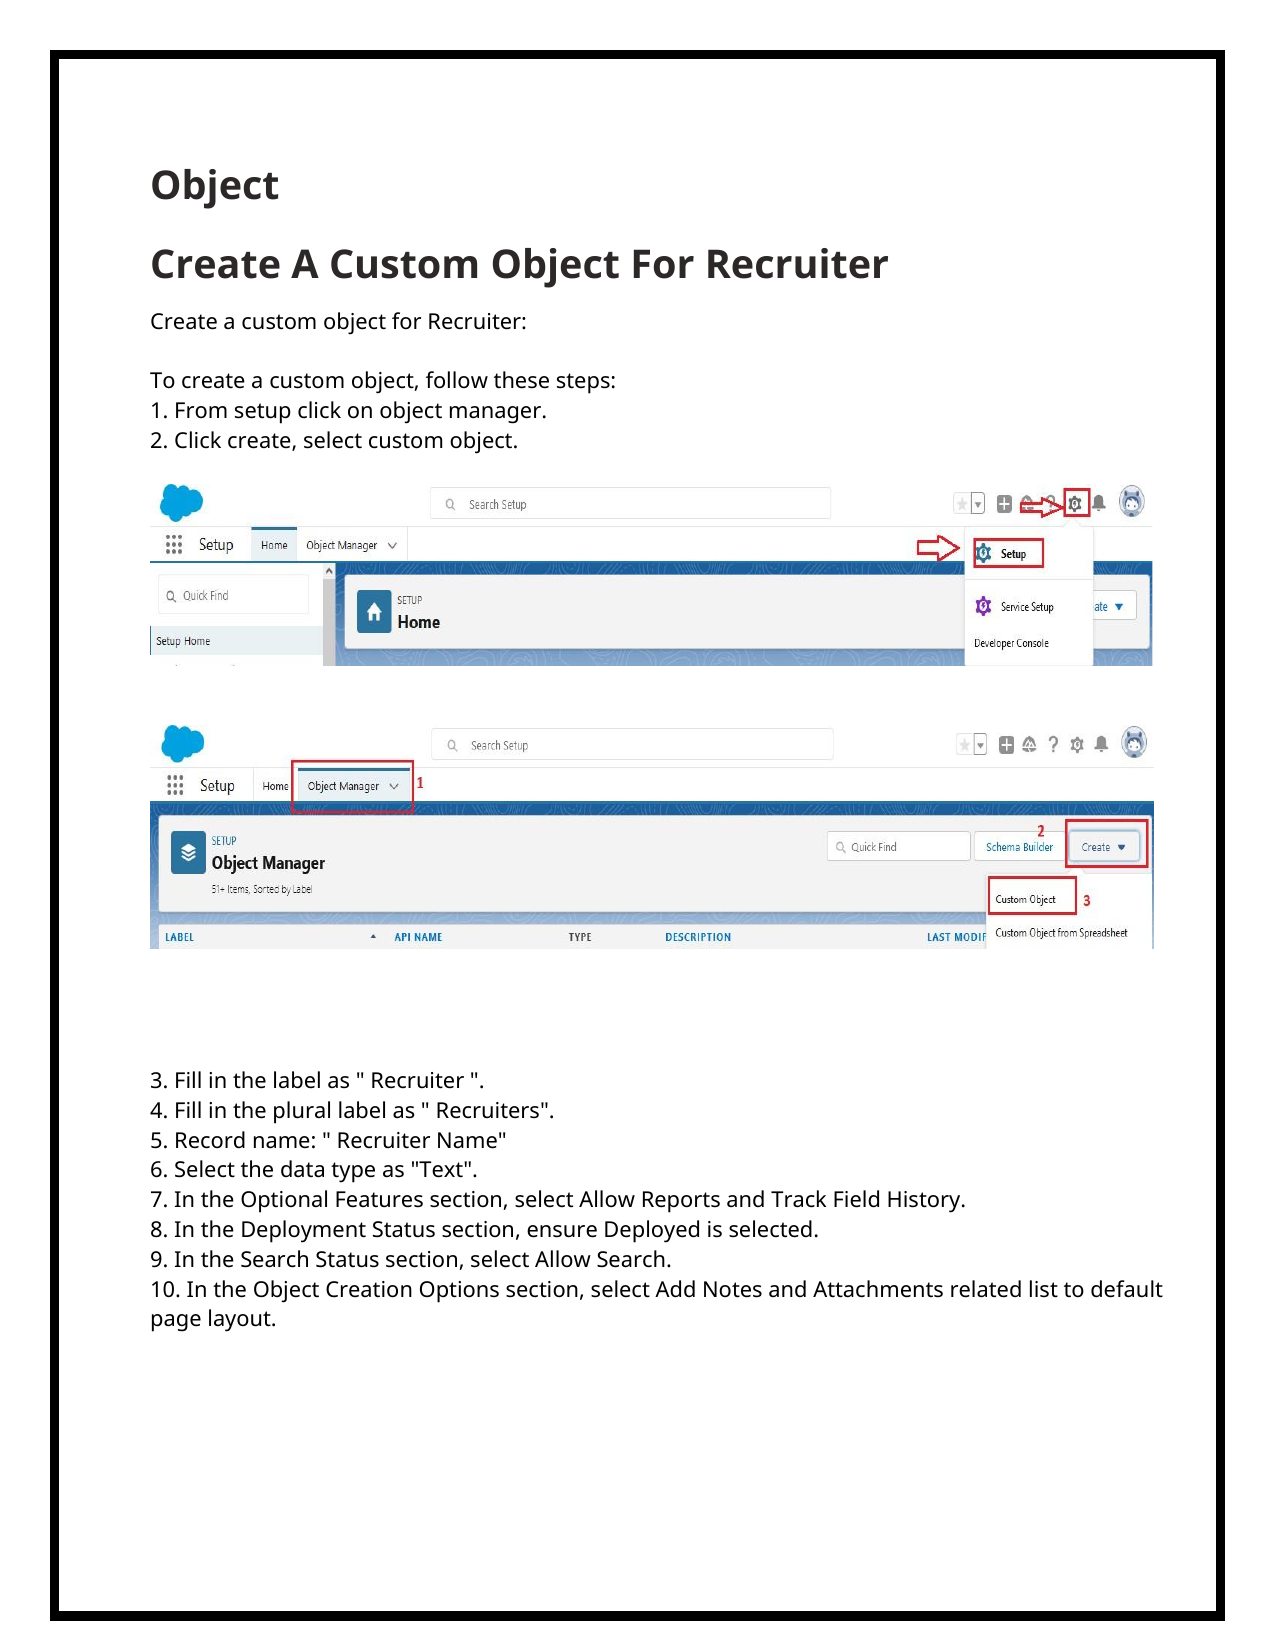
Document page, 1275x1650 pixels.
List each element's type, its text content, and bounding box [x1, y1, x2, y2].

text Create A Custom Object For Recruiter [150, 236, 1196, 290]
picture [150, 725, 1154, 949]
picture [150, 484, 1153, 666]
subtitle Object [150, 152, 1196, 211]
